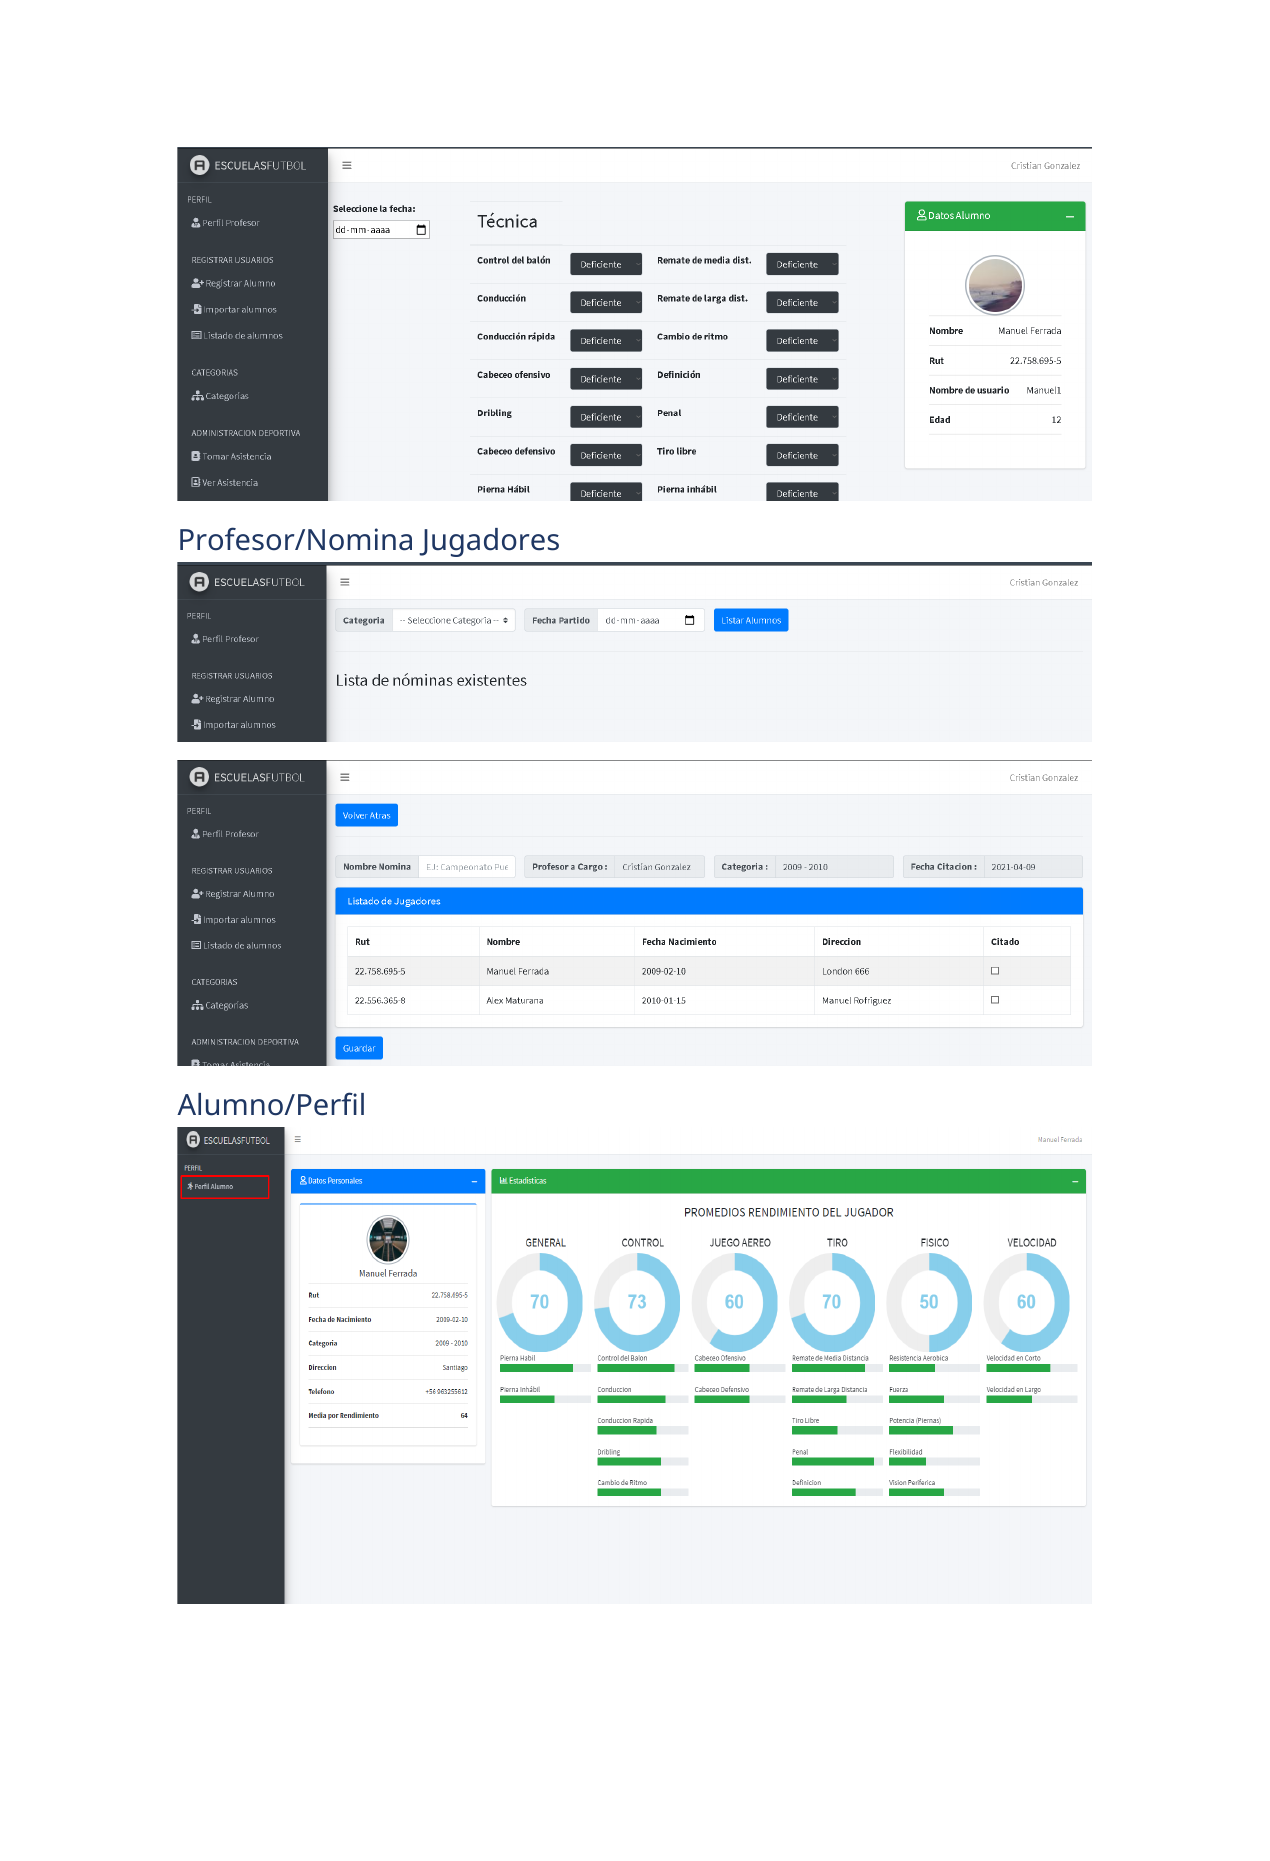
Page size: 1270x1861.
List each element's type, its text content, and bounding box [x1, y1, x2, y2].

subtitle Profesor/Nomina Jugadores [177, 519, 1092, 559]
picture [177, 1127, 1092, 1604]
picture [177, 147, 1092, 501]
subtitle Alumno/Perfil [177, 1084, 1092, 1124]
picture [177, 760, 1092, 1066]
picture [177, 562, 1092, 742]
